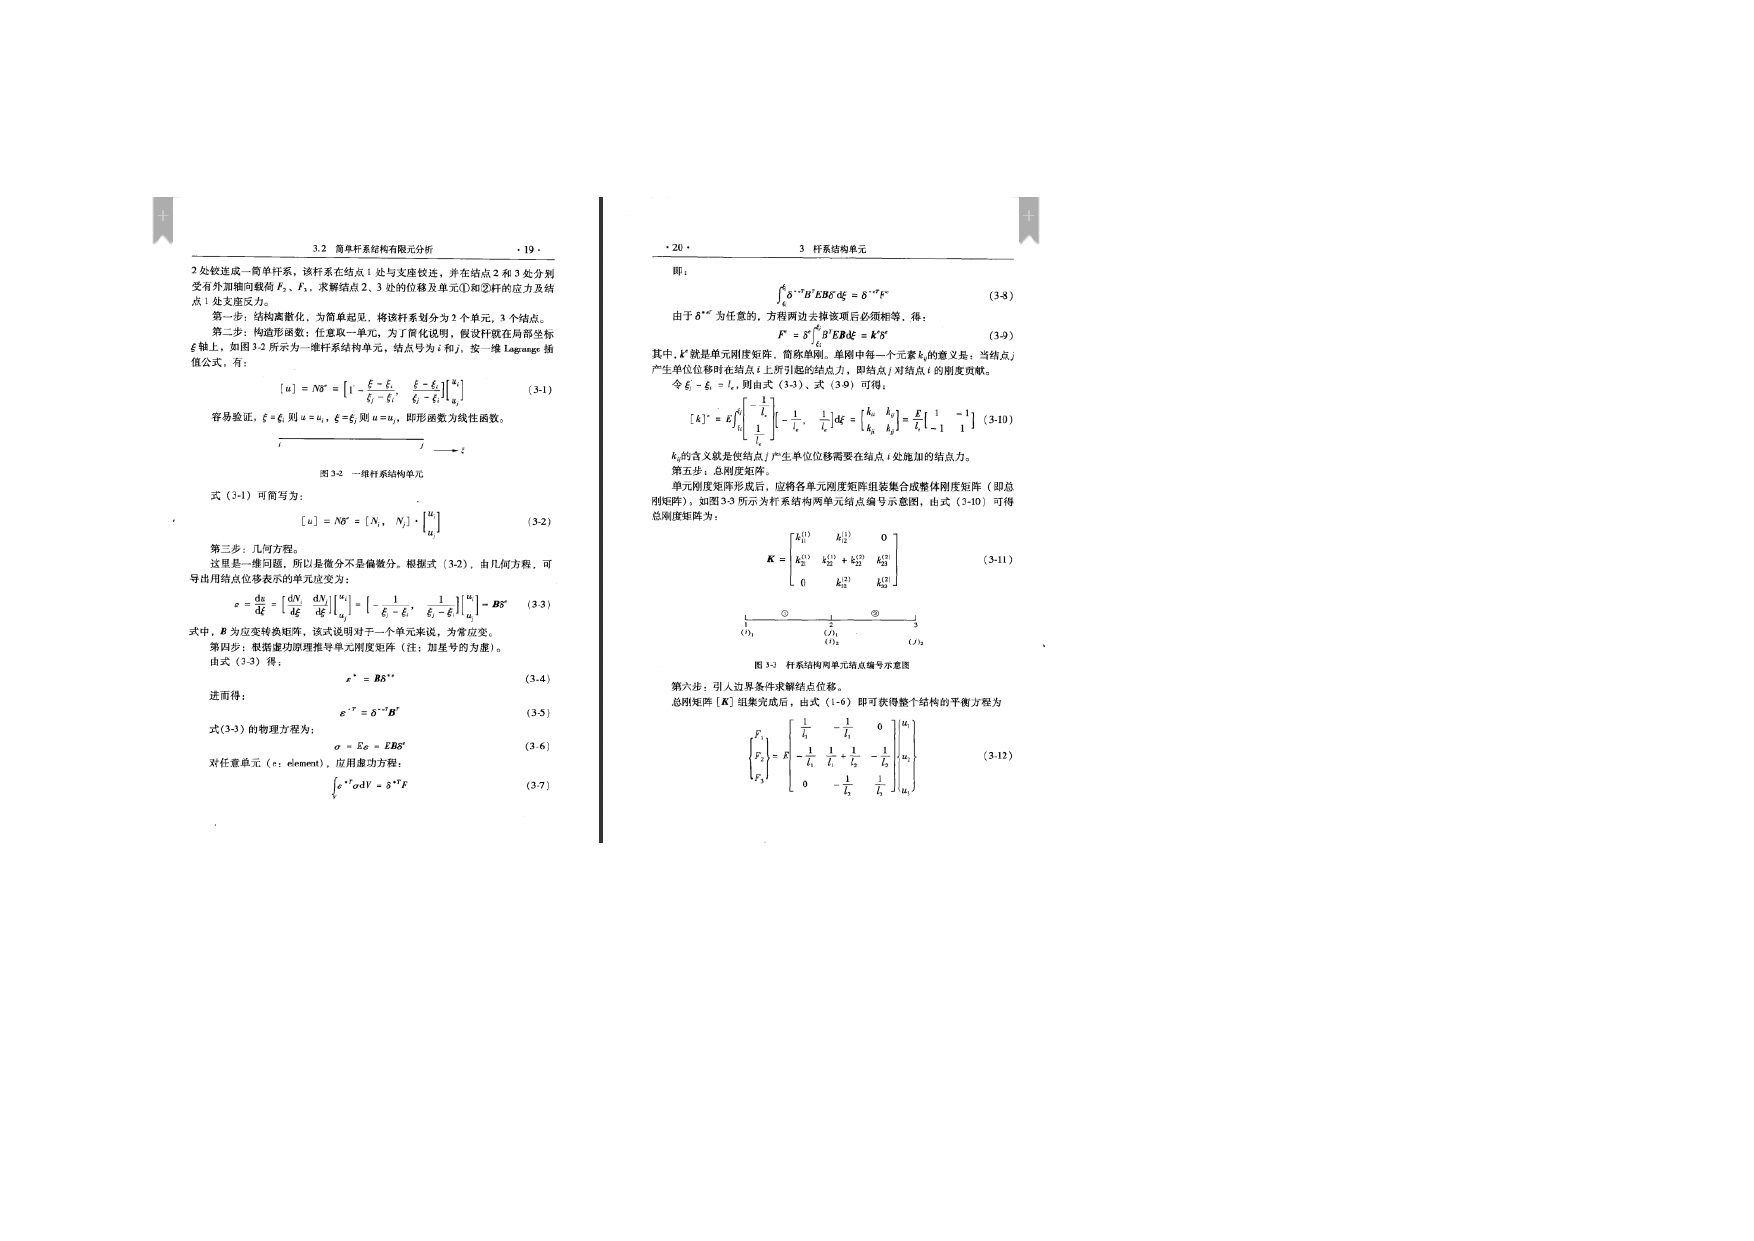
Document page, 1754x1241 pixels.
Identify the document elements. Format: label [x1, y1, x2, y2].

picture [150, 197, 1050, 843]
